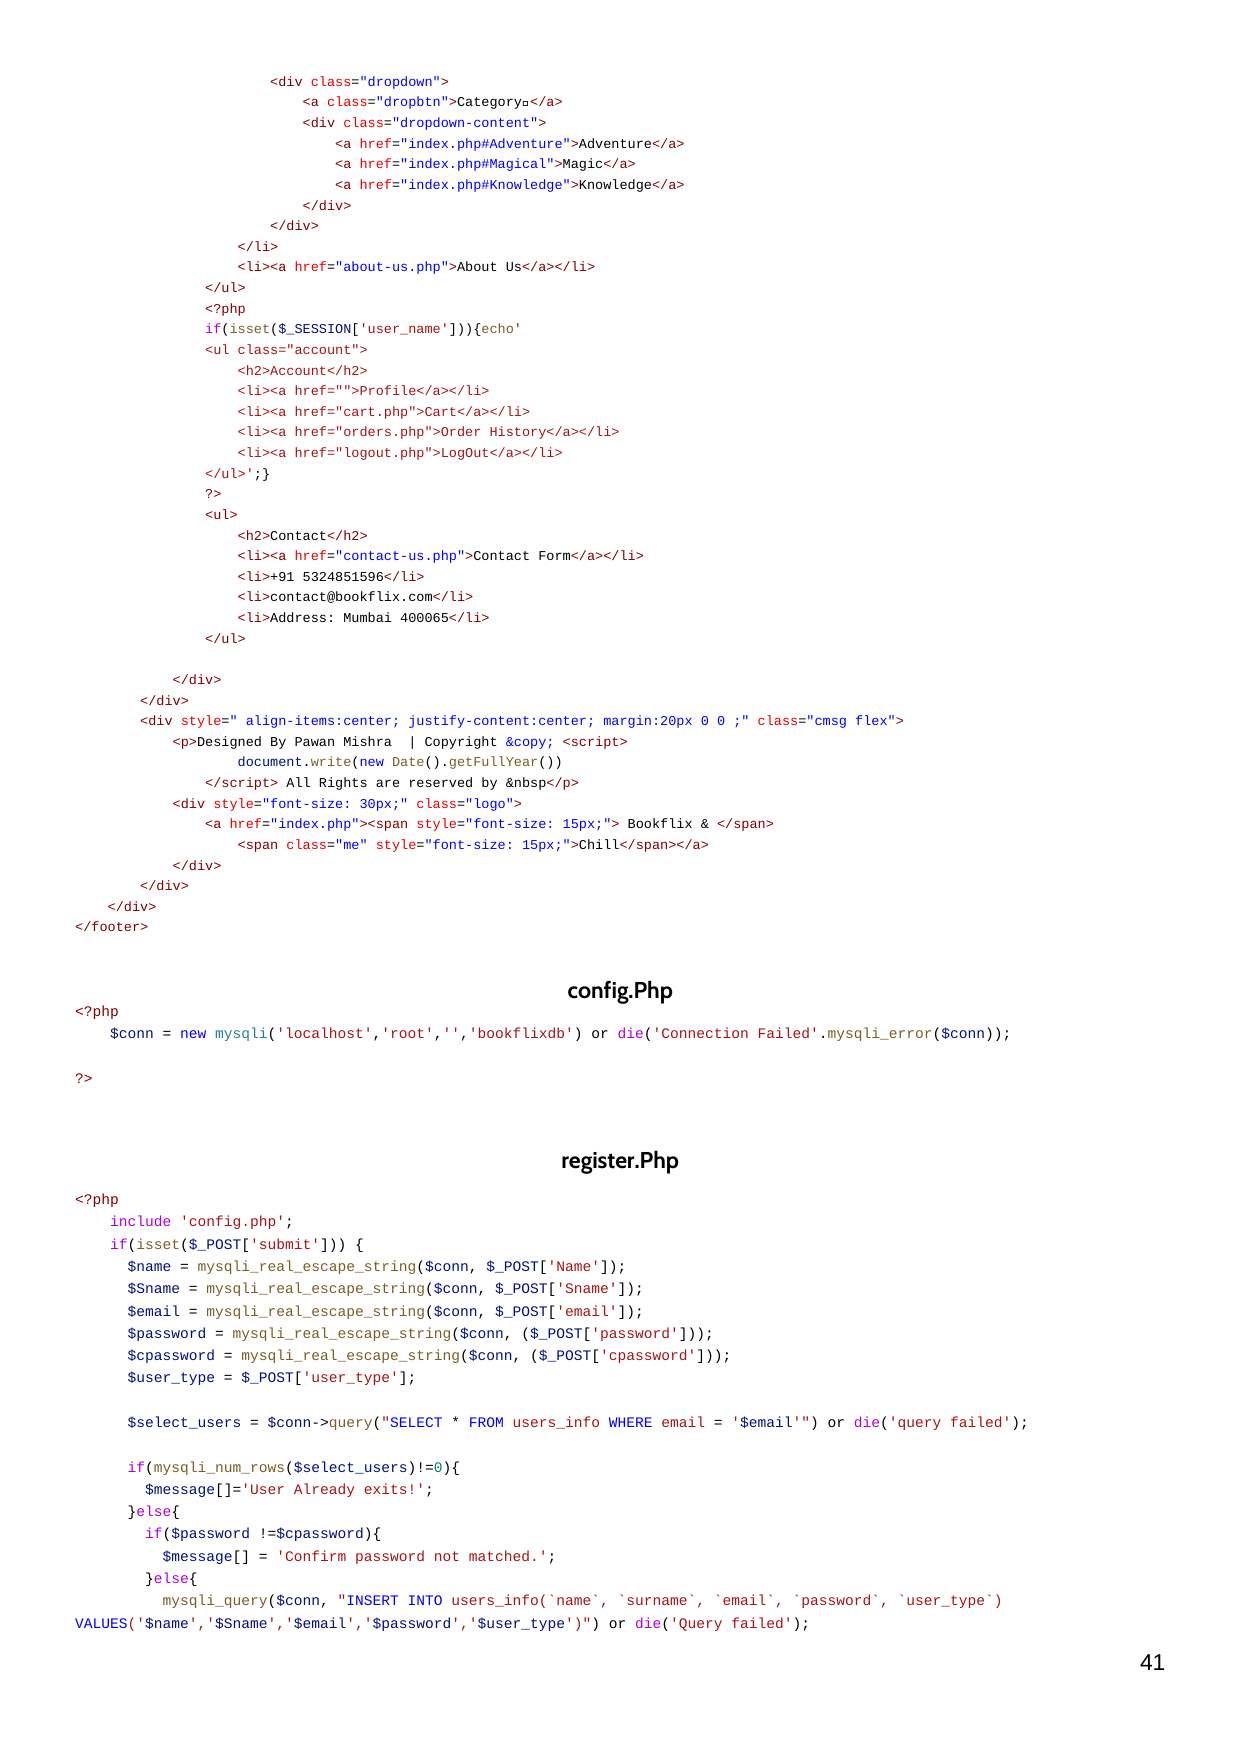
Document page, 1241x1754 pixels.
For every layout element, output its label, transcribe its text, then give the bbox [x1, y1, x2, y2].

text <?php [75, 1004, 1165, 1021]
text </script> All Rights are reserved by &nbsp</p> [75, 776, 1165, 792]
text $conn = new mysqli('localhost','root','','bookflixdb') or die('Connection Failed'.mysqli_error($conn)); [75, 1027, 1165, 1043]
text </footer> [75, 921, 1165, 936]
text config.Php [75, 977, 1165, 1004]
text $Sname = mysqli_real_escape_string($conn, $_POST['Sname']); [75, 1281, 1165, 1298]
text <div class="dropdown-content"> [75, 116, 1165, 132]
text <a href="index.php"><span style="font-size: 15px;"> Bookflix & </span> [75, 817, 1165, 833]
text <li>+91 5324851596</li> [75, 570, 1165, 585]
text <div style=" align-items:center; justify-content:center; margin:20px 0 0 ;" class="cmsg flex"> [75, 714, 1165, 730]
text </div> [75, 859, 1165, 874]
text ?> [75, 1071, 1165, 1088]
text </div> [75, 900, 1165, 915]
text $cpassword = mysqli_real_escape_string($conn, ($_POST['cpassword'])); [75, 1348, 1165, 1365]
text $name = mysqli_real_escape_string($conn, $_POST['Name']); [75, 1259, 1165, 1276]
text if($password !=$cpassword){ [75, 1527, 1165, 1543]
text </ul> [75, 632, 1165, 647]
text $user_type = $_POST['user_type']; [75, 1371, 1165, 1387]
text <div class="dropdown"> [75, 75, 1165, 90]
text </ul> [75, 281, 1165, 297]
text <a href="index.php#Magical">Magic</a> [75, 157, 1165, 173]
text <a href="index.php#Knowledge">Knowledge</a> [75, 178, 1165, 193]
text </div> [75, 879, 1165, 895]
text <ul class="account"> [75, 343, 1165, 358]
text <li><a href="about-us.php">About Us</a></li> [75, 261, 1165, 276]
text register.Php [75, 1147, 1165, 1174]
text </div> [75, 673, 1165, 688]
text <li><a href="contact-us.php">Contact Form</a></li> [75, 549, 1165, 565]
text ?> [75, 487, 1165, 503]
text </ul>';} [75, 467, 1165, 482]
text </div> [75, 199, 1165, 214]
text $message[]='User Already exits!'; [75, 1482, 1165, 1499]
text if(isset($_POST['submit'])) { [75, 1237, 1165, 1253]
text }else{ [75, 1504, 1165, 1521]
text <?php [75, 1192, 1165, 1209]
text <li>Address: Mumbai 400065</li> [75, 611, 1165, 627]
text <h2>Contact</h2> [75, 529, 1165, 544]
text <?php [75, 302, 1165, 317]
text document.write(new Date().getFullYear()) [75, 756, 1165, 771]
text if(isset($_SESSION['user_name'])){echo' [75, 322, 1165, 338]
text mysqli_query($conn, "INSERT INTO users_info(`name`, `surname`, `email`, `password`, `user_type`) VALUES('$name','$Sname','$email','$password','$user_type')") or die('Query failed'); [75, 1593, 1165, 1632]
text </div> [75, 219, 1165, 235]
text $select_users = $conn->query("SELECT * FROM users_info WHERE email = '$email'") or die('query failed'); [75, 1415, 1165, 1432]
text $password = mysqli_real_escape_string($conn, ($_POST['password'])); [75, 1326, 1165, 1343]
text <li><a href="orders.php">Order History</a></li> [75, 426, 1165, 441]
text }else{ [75, 1571, 1165, 1588]
text <div style="font-size: 30px;" class="logo"> [75, 797, 1165, 812]
text $email = mysqli_real_escape_string($conn, $_POST['email']); [75, 1304, 1165, 1320]
text <span class="me" style="font-size: 15px;">Chill</span></a> [75, 838, 1165, 853]
text <li><a href="logout.php">LogOut</a></li> [75, 446, 1165, 462]
text <a href="index.php#Adventure">Adventure</a> [75, 137, 1165, 152]
text </li> [75, 240, 1165, 255]
text if(mysqli_num_rows($select_users)!=0){ [75, 1460, 1165, 1476]
text <li>contact@bookflix.com</li> [75, 591, 1165, 606]
text <p>Designed By Pawan Mishra | Copyright &copy; <script> [75, 735, 1165, 750]
text <ul> [75, 508, 1165, 523]
text <a class="dropbtn">Category🔻</a> [75, 96, 1165, 111]
text include 'config.php'; [75, 1214, 1165, 1231]
text $message[] = 'Confirm password not matched.'; [75, 1549, 1165, 1566]
text <h2>Account</h2> [75, 364, 1165, 379]
text <li><a href="">Profile</a></li> [75, 384, 1165, 400]
text <li><a href="cart.php">Cart</a></li> [75, 405, 1165, 420]
text </div> [75, 694, 1165, 709]
